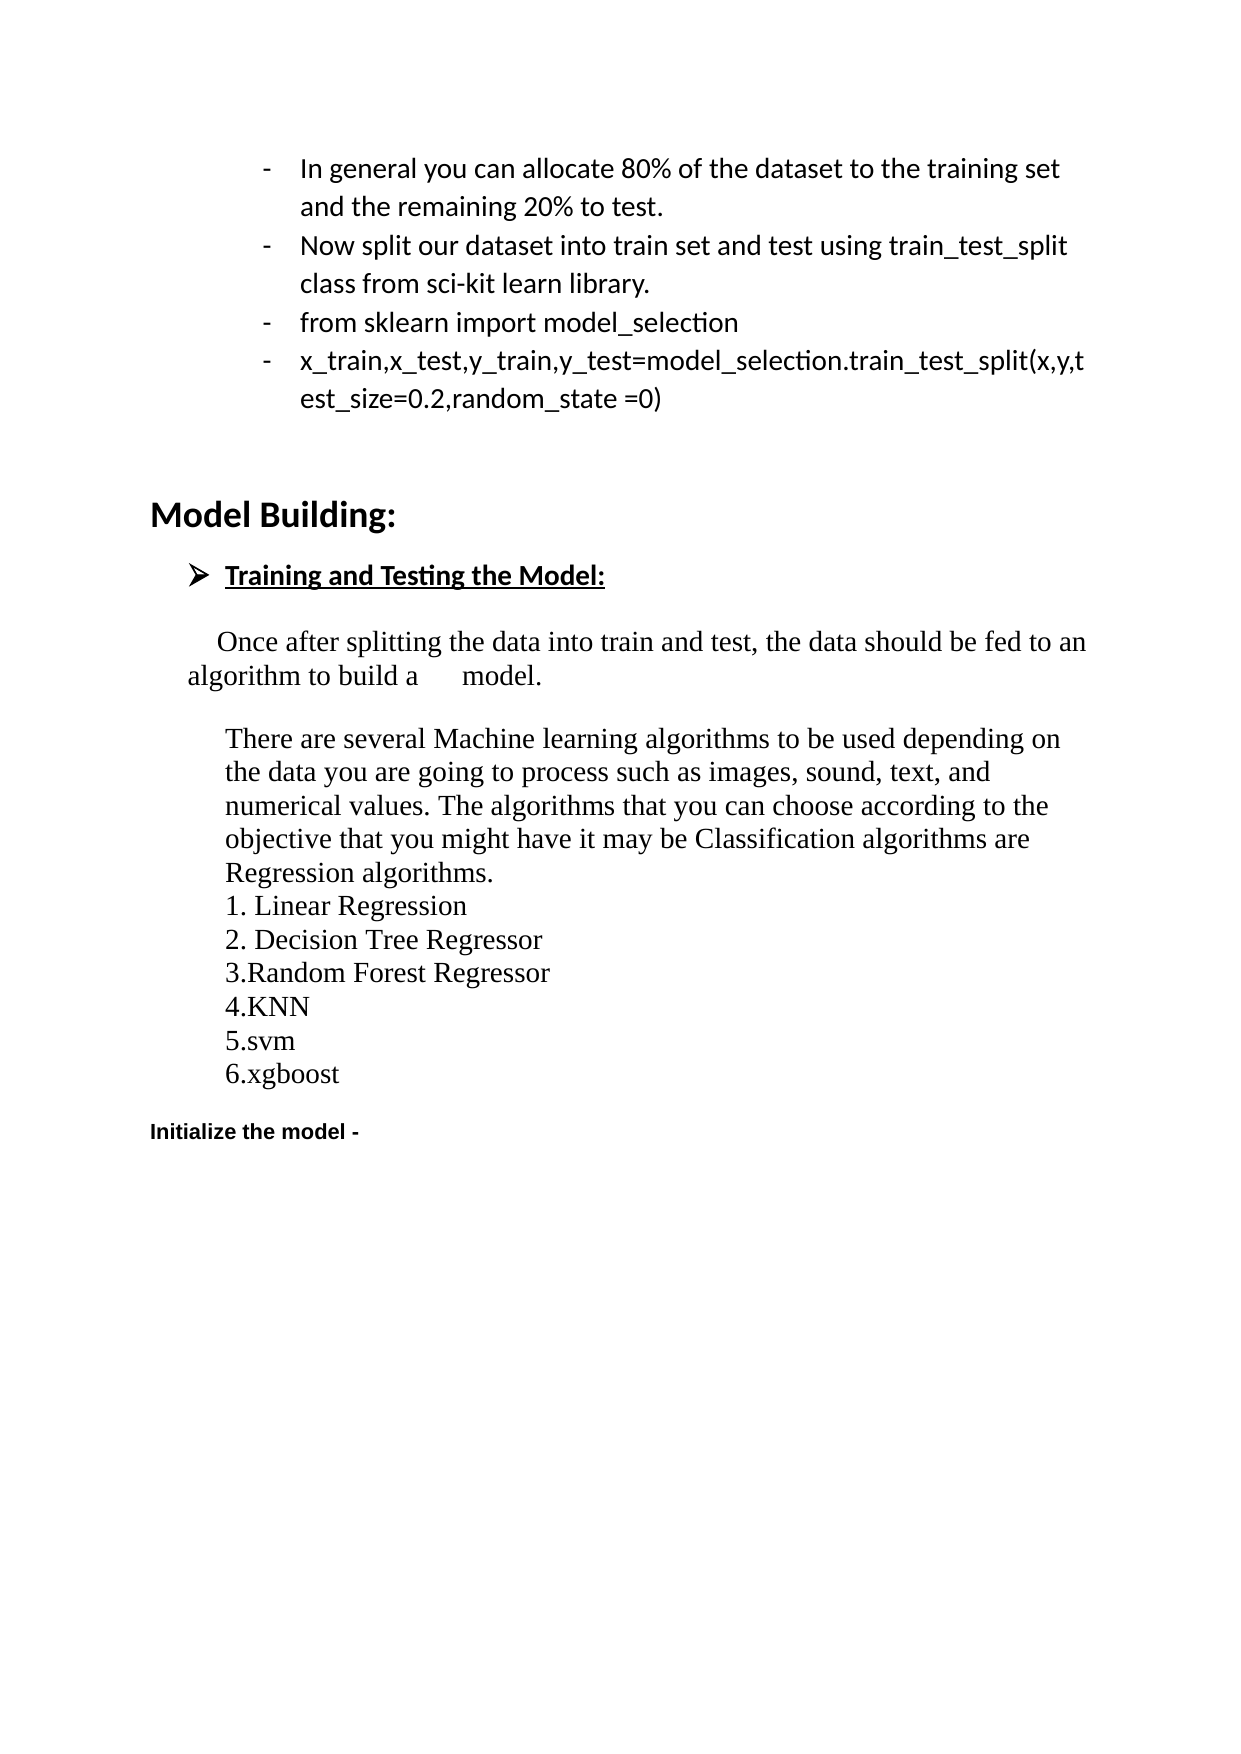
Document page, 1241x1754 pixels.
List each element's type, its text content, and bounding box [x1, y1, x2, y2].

list In general you can allocate 80% of the dataset to the training set and the remaining 20% to test. [262, 150, 1090, 224]
list x_train,x_test,y_train,y_test=model_selection.train_test_split(x,y,test_size=0.2,random_state =0) [262, 342, 1090, 416]
list Training and Testing the Model: [187, 557, 1090, 593]
list from sklearn import model_selection [262, 304, 1090, 339]
text Once after splitting the data into train and test, the data should be fed to an algorithm to build a model. [187, 624, 1090, 692]
text Model Building: [150, 491, 1090, 537]
text There are several Machine learning algorithms to be used depending on the data you are going to process such as images, sound, text, and numerical values. The algorithms that you can choose according to the objective that you might have it may be Classification algorithms are Regression algorithms. 1. Linear Regression 2. Decision Tree Regressor 3.Random Forest Regressor 4.KNN 5.svm 6.xgboost [225, 721, 1090, 1090]
text Initialize the model - [150, 1119, 1090, 1144]
list Now split our dataset into train set and test using train_test_split class from sci-kit learn library. [262, 227, 1090, 301]
